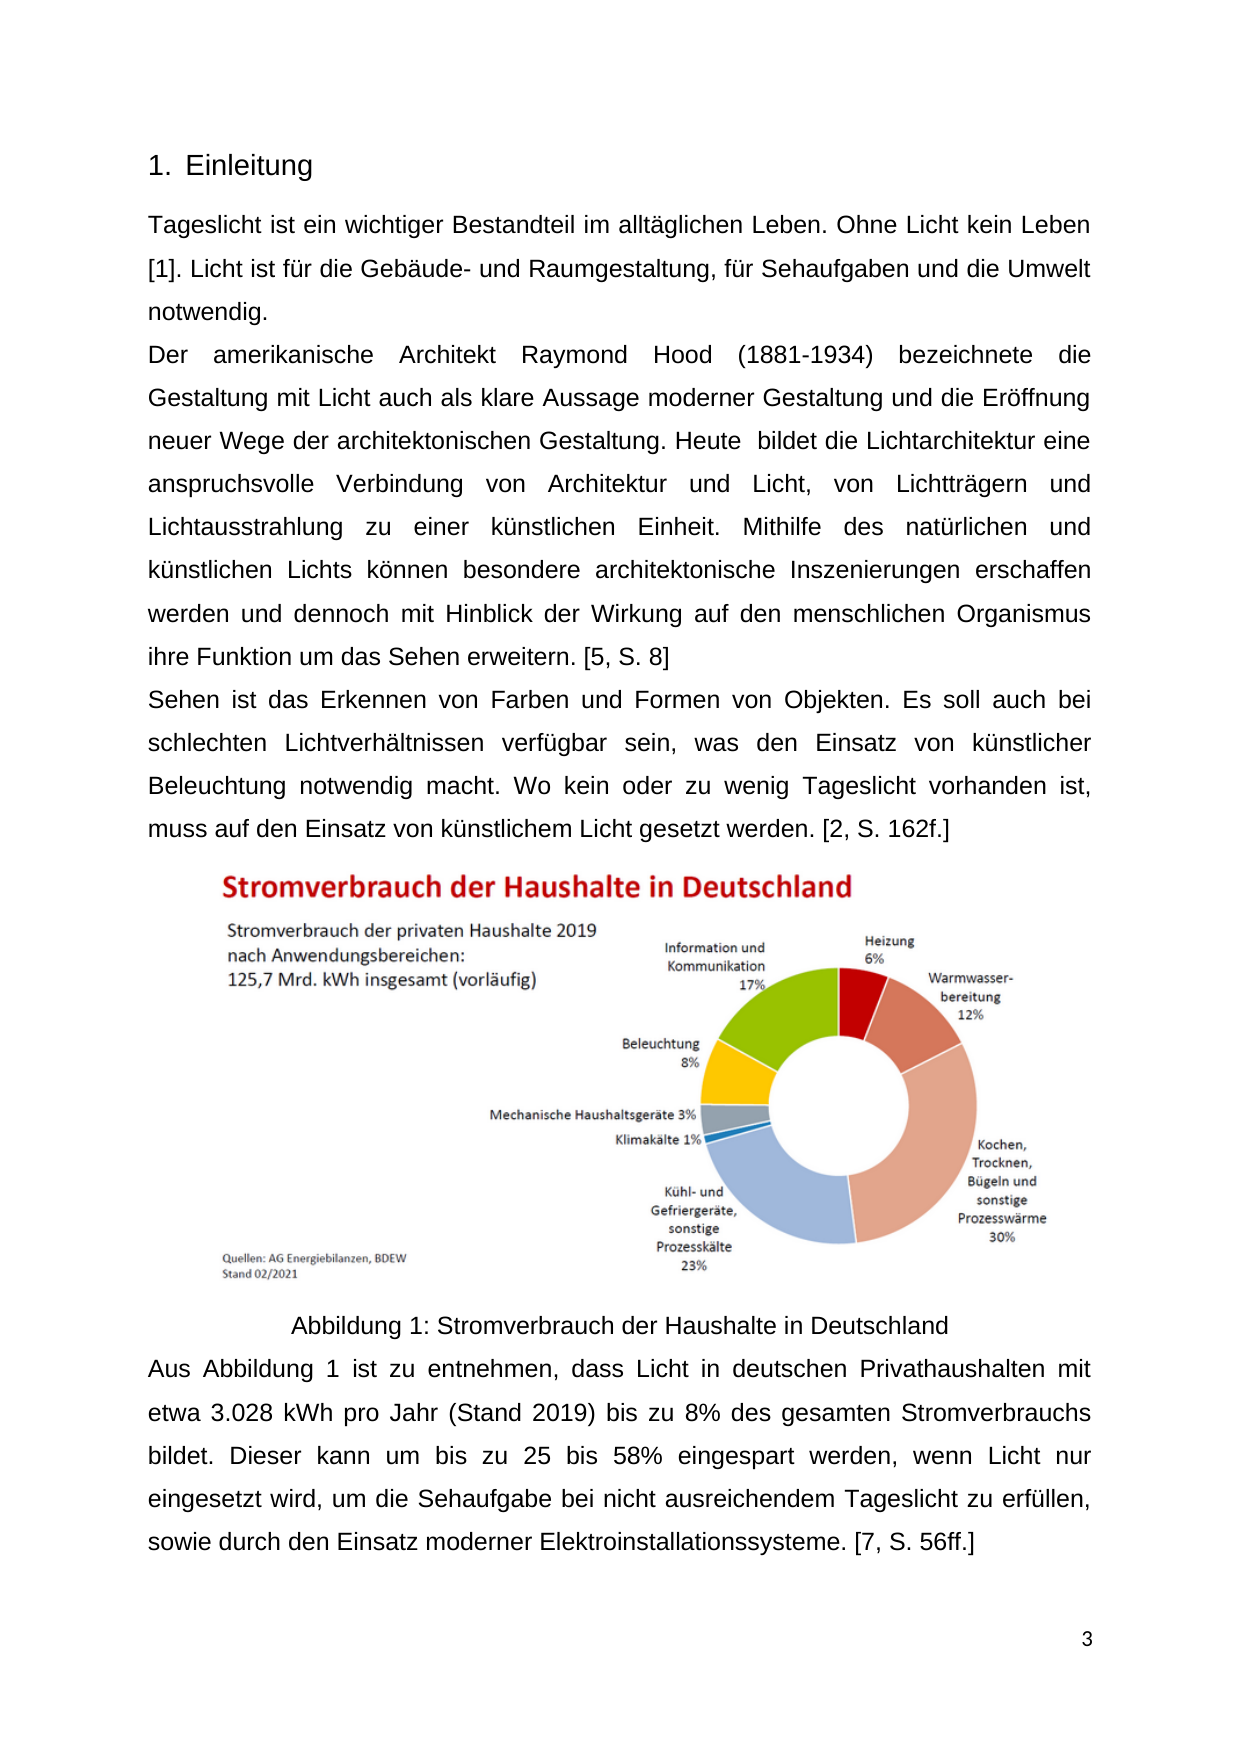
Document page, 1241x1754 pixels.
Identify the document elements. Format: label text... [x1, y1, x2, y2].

list Einleitung [148, 148, 1093, 181]
text Abbildung 1: Stromverbrauch der Haushalte in Deutschland [148, 1311, 1093, 1340]
text Sehen ist das Erkennen von Farben und Formen von Objekten. Es soll auch bei schlechten Lichtverhältnissen verfügbar sein, was den Einsatz von künstlicher Beleuchtung notwendig macht. Wo kein oder zu wenig Tageslicht vorhanden ist, muss auf den Einsatz von künstlichem Licht gesetzt werden. [2, S. 162f.] [148, 685, 1093, 843]
picture [173, 857, 1067, 1298]
text Tageslicht ist ein wichtiger Bestandteil im alltäglichen Leben. Ohne Licht kein Leben [1]. Licht ist für die Gebäude- und Raumgestaltung, für Sehaufgaben und die Umwelt notwendig. [148, 210, 1093, 325]
text Aus Abbildung 1 ist zu entnehmen, dass Licht in deutschen Privathaushalten mit etwa 3.028 kWh pro Jahr (Stand 2019) bis zu 8% des gesamten Stromverbrauchs bildet. Dieser kann um bis zu 25 bis 58% eingespart werden, wenn Licht nur eingesetzt wird, um die Sehaufgabe bei nicht ausreichendem Tageslicht zu erfüllen, sowie durch den Einsatz moderner Elektroinstallationssysteme. [7, S. 56ff.] [148, 1354, 1093, 1556]
text Der amerikanische Architekt Raymond Hood (1881-1934) bezeichnete die Gestaltung mit Licht auch als klare Aussage moderner Gestaltung und die Eröffnung neuer Wege der architektonischen Gestaltung. Heute bildet die Lichtarchitektur eine anspruchsvolle Verbindung von Architektur und Licht, von Lichtträgern und Lichtausstrahlung zu einer künstlichen Einheit. Mithilfe des natürlichen und künstlichen Lichts können besondere architektonische Inszenierungen erschaffen werden und dennoch mit Hinblick der Wirkung auf den menschlichen Organismus ihre Funktion um das Sehen erweitern. [5, S. 8] [148, 340, 1093, 670]
